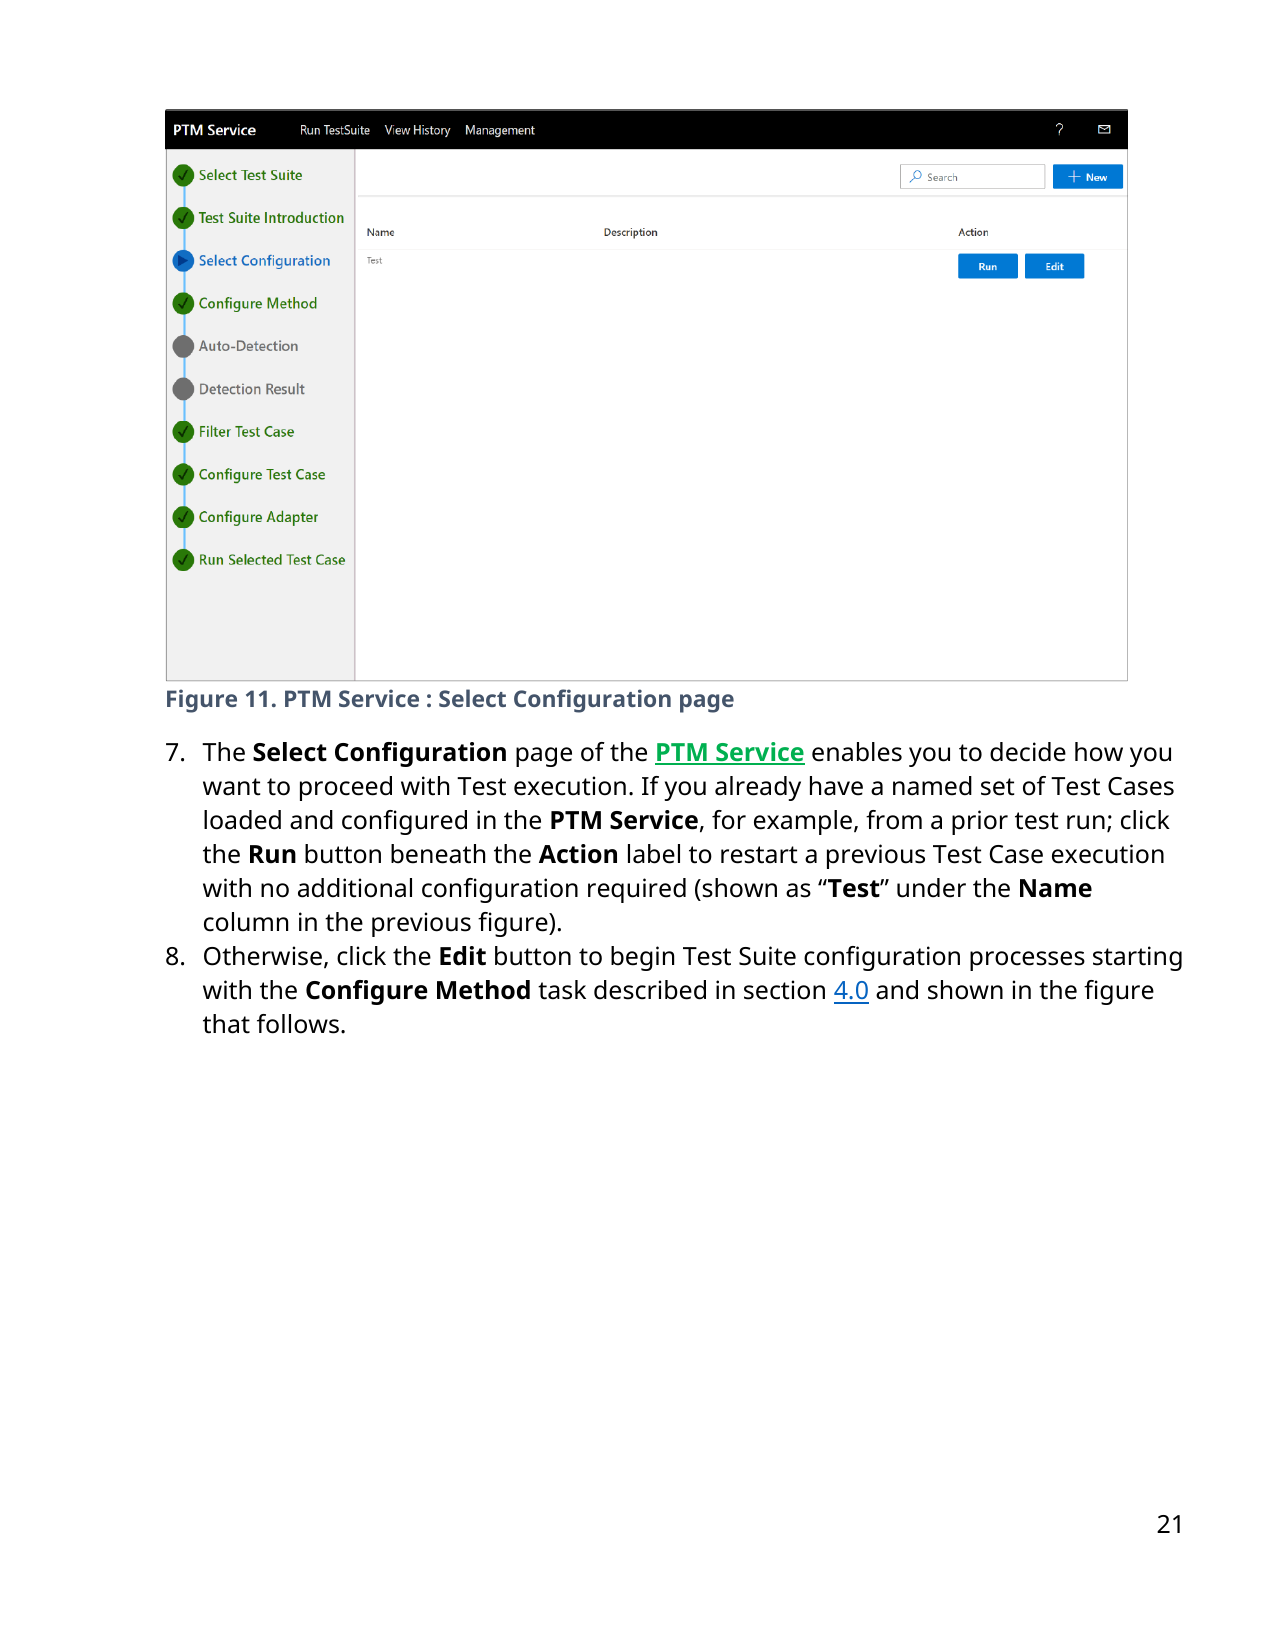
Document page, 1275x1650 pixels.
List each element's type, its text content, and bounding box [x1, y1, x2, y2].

list The Select Configuration page of the PTM Service enables you to decide how you want to proceed with Test execution. If you already have a named set of Test Cases loaded and configured in the PTM Service, for example, from a prior test run; click the Run button beneath the Action label to restart a previous Test Case execution with no additional configuration required (shown as “Test” under the Name column in the previous figure). [165, 734, 1185, 939]
picture [165, 109, 1129, 683]
list Otherwise, click the Edit button to begin Test Suite configuration processes starting with the Configure Method task described in section 4.0 and shown in the figure that follows. [165, 939, 1185, 1041]
